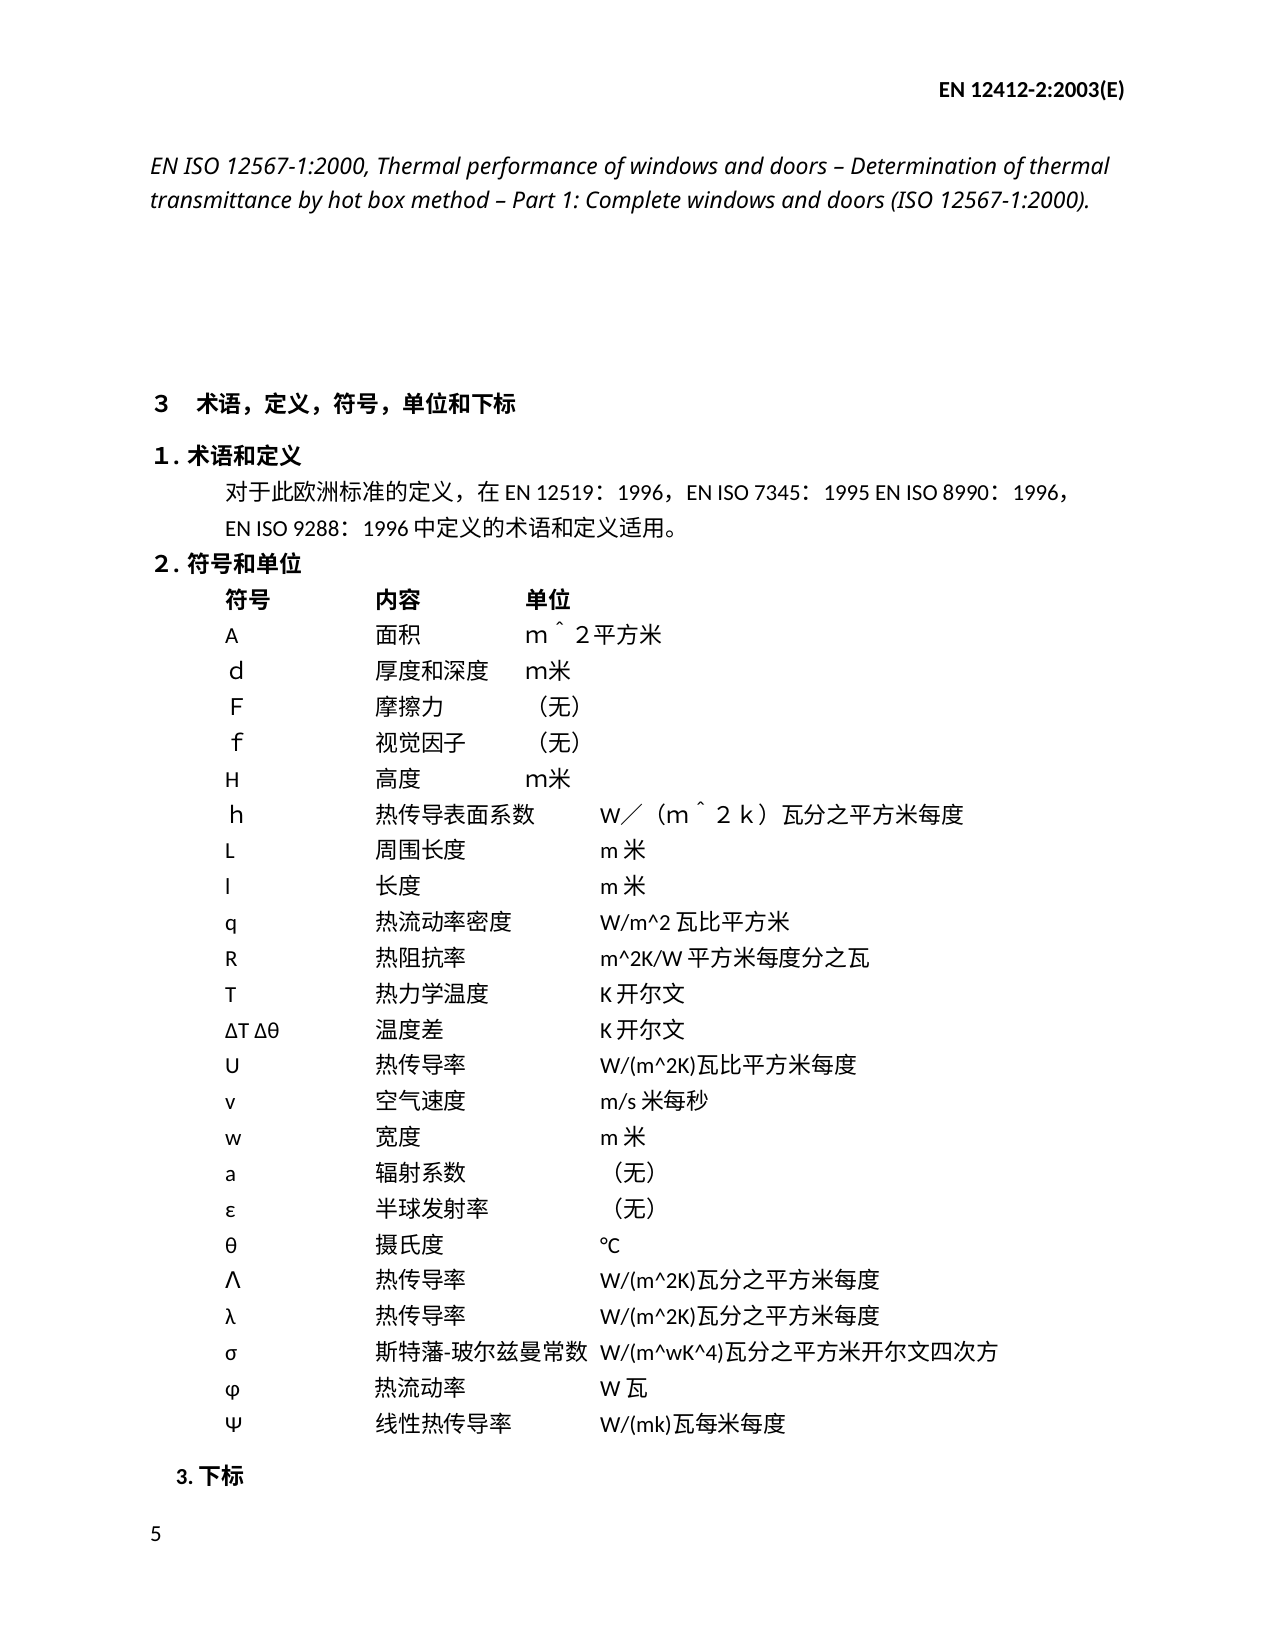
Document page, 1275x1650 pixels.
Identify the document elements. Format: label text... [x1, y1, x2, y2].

list ε 半球发射率 （无） [225, 1191, 1125, 1224]
list R 热阻抗率 m^2K/W平方米每度分之瓦 [225, 940, 1125, 973]
list 符号和单位 [150, 546, 1125, 579]
text 3. 下标 [150, 1458, 1125, 1491]
list a 辐射系数 （无） [225, 1155, 1125, 1188]
list θ 摄氏度 °C [225, 1226, 1125, 1260]
list H 高度 ｍ米 ｈ 热传导表面系数 W／（ｍ＾２ｋ）瓦分之平方米每度 [225, 761, 1125, 830]
list l 长度 m米 [225, 868, 1125, 901]
list A 面积 ｍ＾２平方米 [225, 617, 1125, 651]
list v 空气速度 m/s米每秒 [225, 1083, 1125, 1116]
list ｆ 视觉因子 （无） [225, 725, 1125, 758]
list λ 热传导率 W/(m^2K)瓦分之平方米每度 [225, 1298, 1125, 1331]
list 符号 内容 单位 [225, 581, 1125, 615]
list U 热传导率 W/(m^2K)瓦比平方米每度 [225, 1047, 1125, 1081]
list ｄ 厚度和深度 ｍ米 [225, 653, 1125, 686]
list Ψ 线性热传导率 W/(mk)瓦每米每度 [225, 1406, 1125, 1439]
list ΔT Δθ 温度差 K开尔文 [225, 1011, 1125, 1045]
list Ｆ 摩擦力 （无） [225, 689, 1125, 722]
list σ 斯特藩-玻尔兹曼常数 W/(m^wK^4)瓦分之平方米开尔文四次方 [225, 1334, 1125, 1367]
list q 热流动率密度 W/m^2瓦比平方米 [225, 904, 1125, 937]
list ꓥ 热传导率 W/(m^2K)瓦分之平方米每度 [225, 1262, 1125, 1296]
list 对于此欧洲标准的定义，在EN 12519：1996，EN ISO 7345：1995 EN ISO 8990：1996， EN ISO 9288：1996中定义的术语和定义适用。 [225, 474, 1125, 543]
list w 宽度 m米 [225, 1119, 1125, 1152]
list 术语和定义 [150, 438, 1125, 471]
list L 周围长度 m米 [225, 832, 1125, 866]
list T 热力学温度 K开尔文 [225, 976, 1125, 1009]
list φ 热流动率 W瓦 [225, 1370, 1125, 1403]
text EN ISO 12567-1:2000, Thermal performance of windows and doors – Determination of thermal transmittance by hot box method – Part 1: Complete windows and doors (ISO 12567-1:2000). [150, 150, 1125, 215]
text ３ 术语，定义，符号，单位和下标 [150, 385, 1125, 419]
